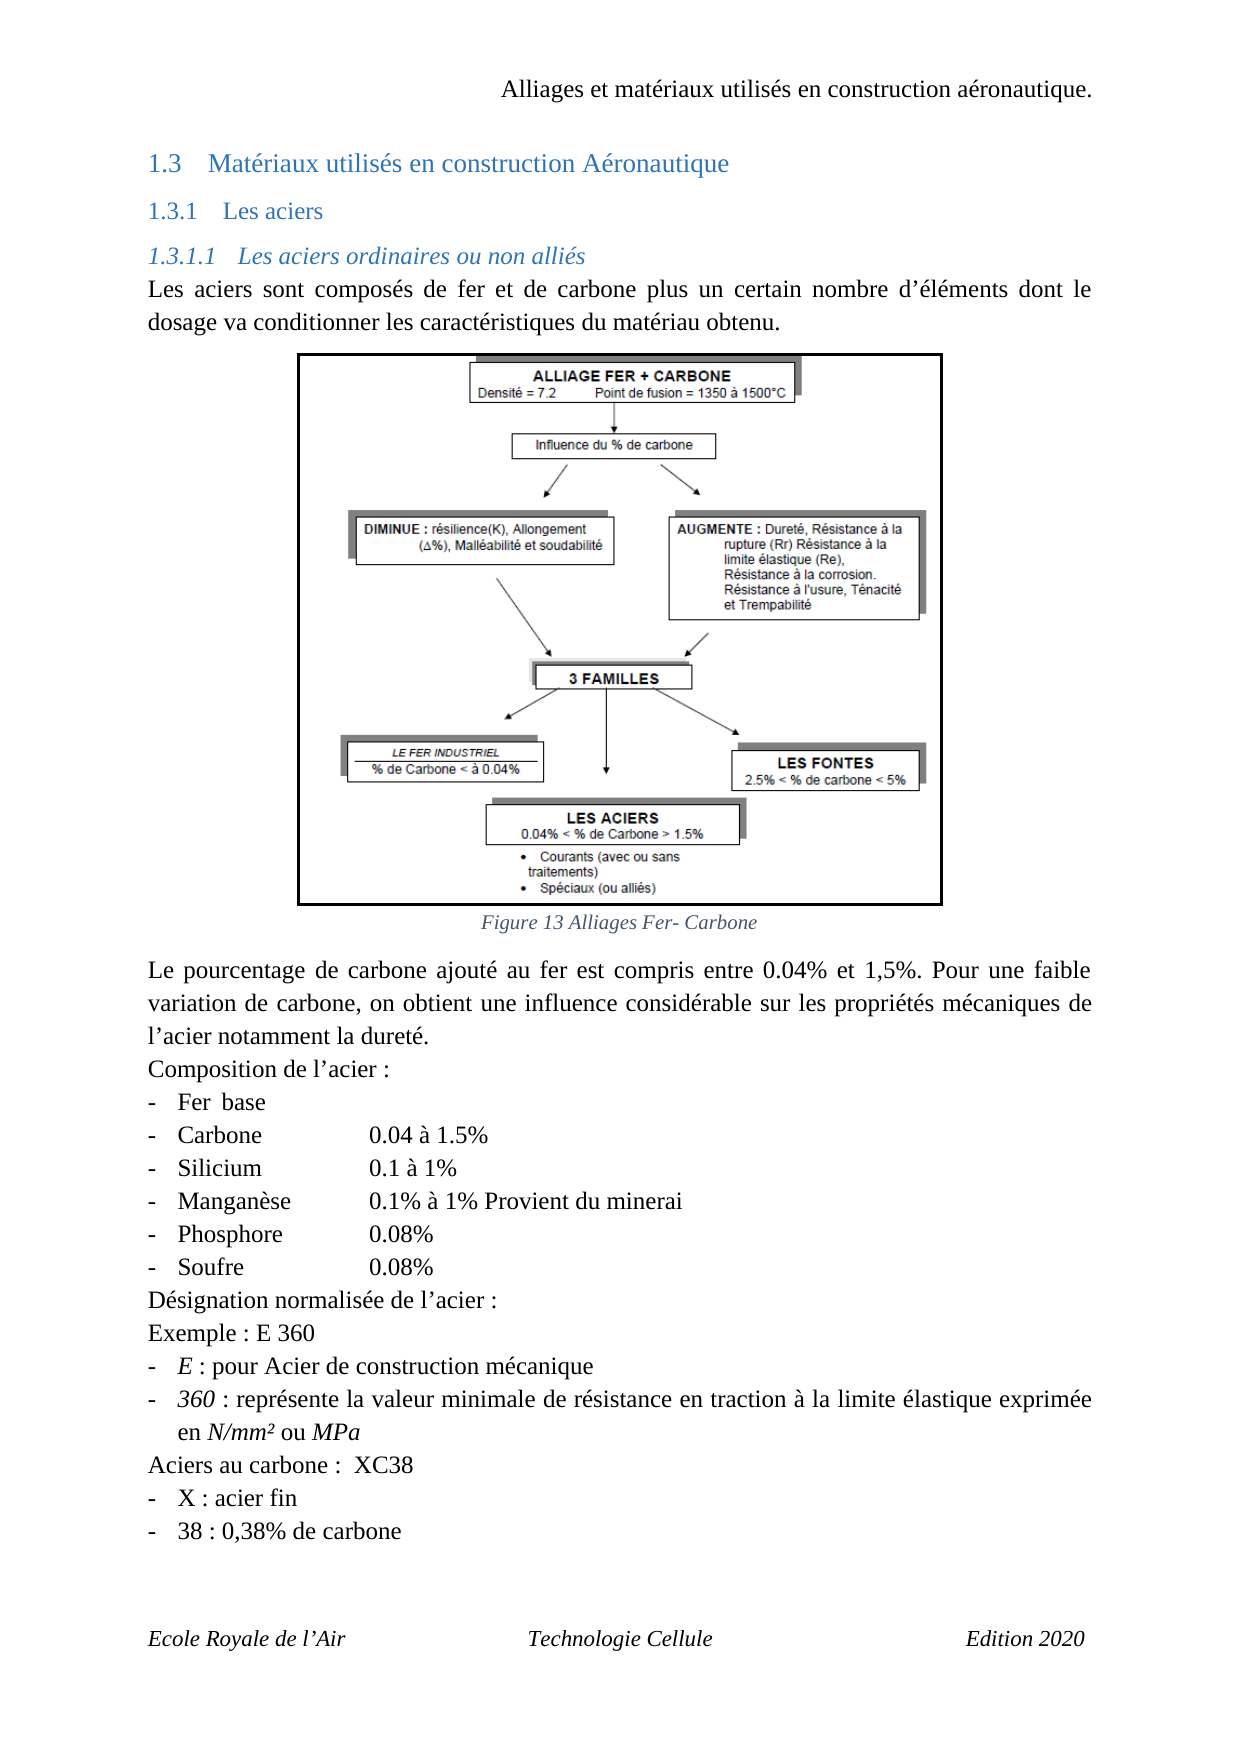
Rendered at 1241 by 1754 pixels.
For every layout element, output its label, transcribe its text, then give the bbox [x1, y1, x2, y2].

text Exemple : E 360 [148, 1318, 1093, 1347]
text Silicium 0.1 à 1% [148, 1153, 1093, 1182]
text E : pour Acier de construction mécanique [148, 1351, 1093, 1380]
text Les aciers sont composés de fer et de carbone plus un certain nombre d’éléments dont le dosage va conditionner les caractéristiques du matériau obtenu. [148, 274, 1093, 336]
subtitle Les aciers ordinaires ou non alliés [148, 241, 1093, 270]
text Fer base [148, 1087, 1093, 1116]
text X : acier fin [148, 1483, 1093, 1512]
text Composition de l’acier : [148, 1054, 1093, 1083]
text Désignation normalisée de l’acier : [148, 1285, 1093, 1314]
text 38 : 0,38% de carbone [148, 1516, 1093, 1545]
subtitle Matériaux utilisés en construction Aéronautique [148, 148, 1093, 179]
text Aciers au carbone : XC38 [148, 1450, 1093, 1479]
subtitle Les aciers [148, 196, 1093, 224]
text 360 : représente la valeur minimale de résistance en traction à la limite élastique exprimée en N/mm² ou MPa [148, 1384, 1093, 1446]
text Manganèse 0.1% à 1% Provient du minerai [148, 1186, 1093, 1215]
text Carbone 0.04 à 1.5% [148, 1120, 1093, 1149]
text Le pourcentage de carbone ajouté au fer est compris entre 0.04% et 1,5%. Pour une faible variation de carbone, on obtient une influence considérable sur les propriétés mécaniques de l’acier notamment la dureté. [148, 955, 1093, 1050]
text Phosphore 0.08% [148, 1219, 1093, 1248]
text Soufre 0.08% [148, 1252, 1093, 1281]
